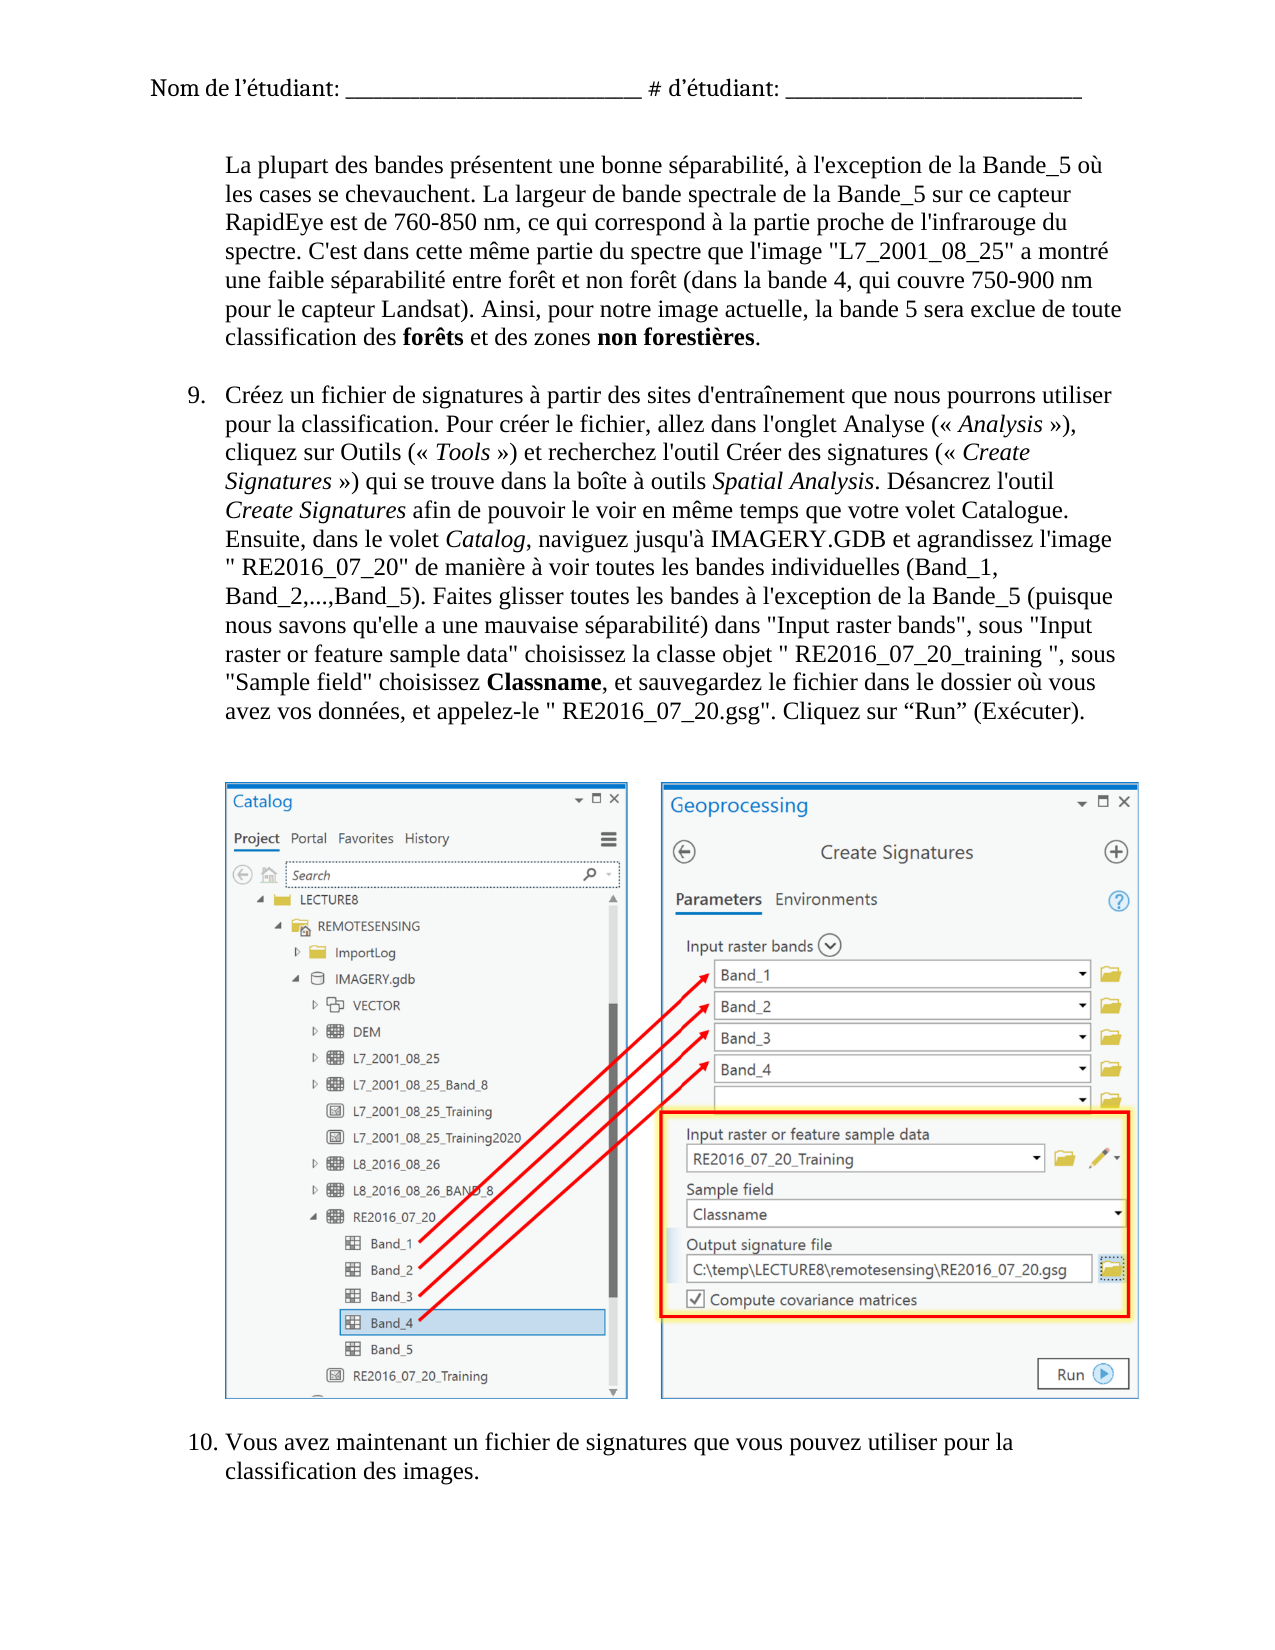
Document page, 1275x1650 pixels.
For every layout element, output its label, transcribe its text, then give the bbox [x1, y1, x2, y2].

list Vous avez maintenant un fichier de signatures que vous pouvez utiliser pour la classification des images. [187, 1427, 1125, 1485]
list Créez un fichier de signatures à partir des sites d'entraînement que nous pourrons utiliser pour la classification. Pour créer le fichier, allez dans l'onglet Analyse (« Analysis »), cliquez sur Outils (« Tools ») et recherchez l'outil Créer des signatures (« Create Signatures ») qui se trouve dans la boîte à outils Spatial Analysis. Désancrez l'outil Create Signatures afin de pouvoir le voir en même temps que votre volet Catalogue. Ensuite, dans le volet Catalog, naviguez jusqu'à IMAGERY.GDB et agrandissez l'image " RE2016_07_20" de manière à voir toutes les bandes individuelles (Band_1, Band_2,...,Band_5). Faites glisser toutes les bandes à l'exception de la Bande_5 (puisque nous savons qu'elle a une mauvaise séparabilité) dans "Input raster bands", sous "Input raster or feature sample data" choisissez la classe objet " RE2016_07_20_training ", sous "Sample field" choisissez Classname, et sauvegardez le fichier dans le dossier où vous avez vos données, et appelez-le " RE2016_07_20.gsg". Cliquez sur “Run” (Exécuter). [187, 380, 1125, 725]
list La plupart des bandes présentent une bonne séparabilité, à l'exception de la Bande_5 où les cases se chevauchent. La largeur de bande spectrale de la Bande_5 sur ce capteur RapidEye est de 760-850 nm, ce qui correspond à la partie proche de l'infrarouge du spectre. C'est dans cette même partie du spectre que l'image "L7_2001_08_25" a montré une faible séparabilité entre forêt et non forêt (dans la bande 4, qui couvre 750-900 nm pour le capteur Landsat). Ainsi, pour notre image actuelle, la bande 5 sera exclue de toute classification des forêts et des zones non forestières. [225, 150, 1125, 380]
picture [225, 782, 1139, 1399]
